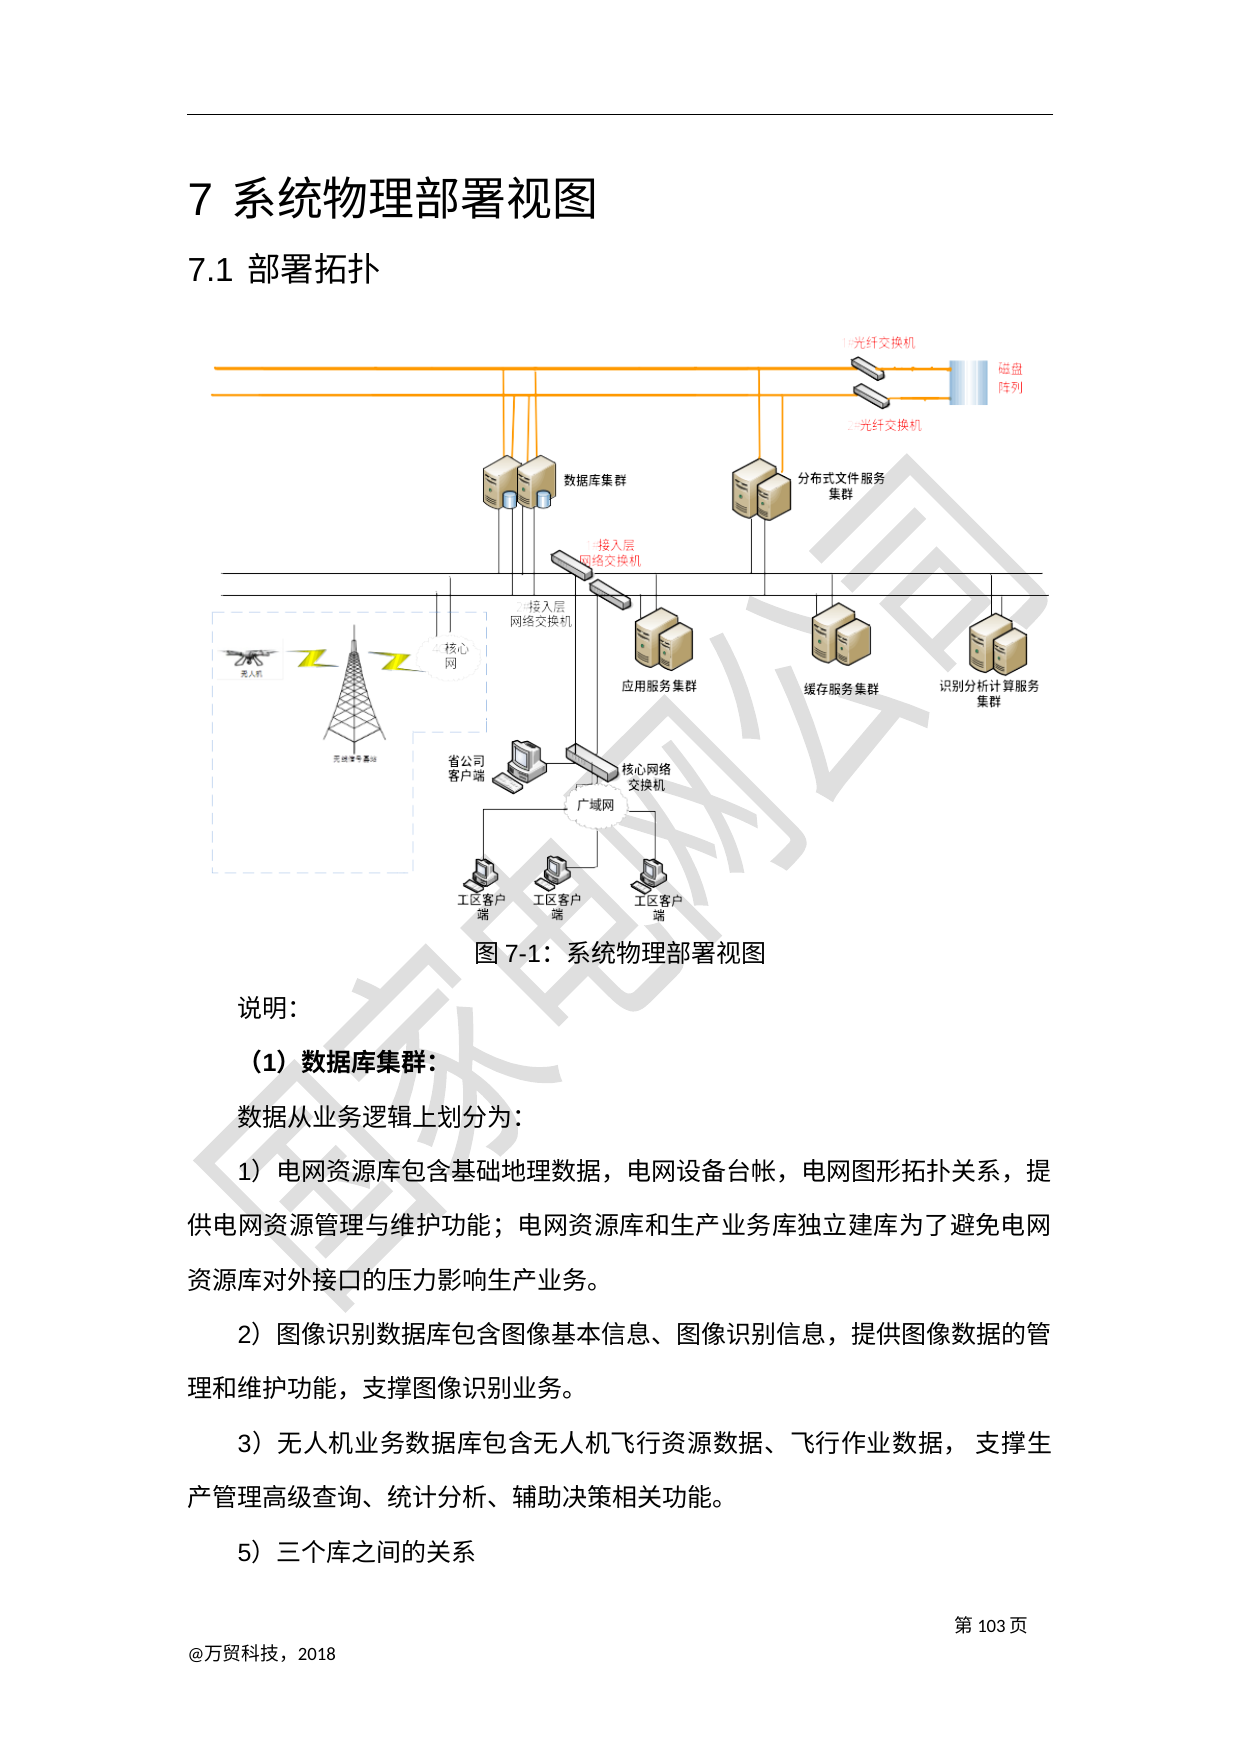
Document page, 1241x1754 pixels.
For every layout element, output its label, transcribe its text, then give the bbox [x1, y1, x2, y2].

text （1）数据库集群： [187, 1043, 1053, 1079]
text 说明： [187, 988, 1053, 1024]
text 数据从业务逻辑上划分为： [187, 1097, 1053, 1133]
text 3）无人机业务数据库包含无人机飞行资源数据、飞行作业数据， 支撑生产管理高级查询、统计分析、辅助决策相关功能。 [187, 1423, 1053, 1514]
text 2）图像识别数据库包含图像基本信息、图像识别信息，提供图像数据的管理和维护功能，支撑图像识别业务。 [187, 1314, 1053, 1405]
subtitle 系统物理部署视图 [187, 167, 1053, 229]
text 1）电网资源库包含基础地理数据，电网设备台帐，电网图形拓扑关系，提供电网资源管理与维护功能；电网资源库和生产业务库独立建库为了避免电网资源库对外接口的压力影响生产业务。 [187, 1151, 1053, 1296]
text 图7-1：系统物理部署视图 [187, 934, 1053, 970]
subtitle 部署拓扑 [187, 246, 1053, 291]
text 5）三个库之间的关系 [187, 1532, 1053, 1568]
